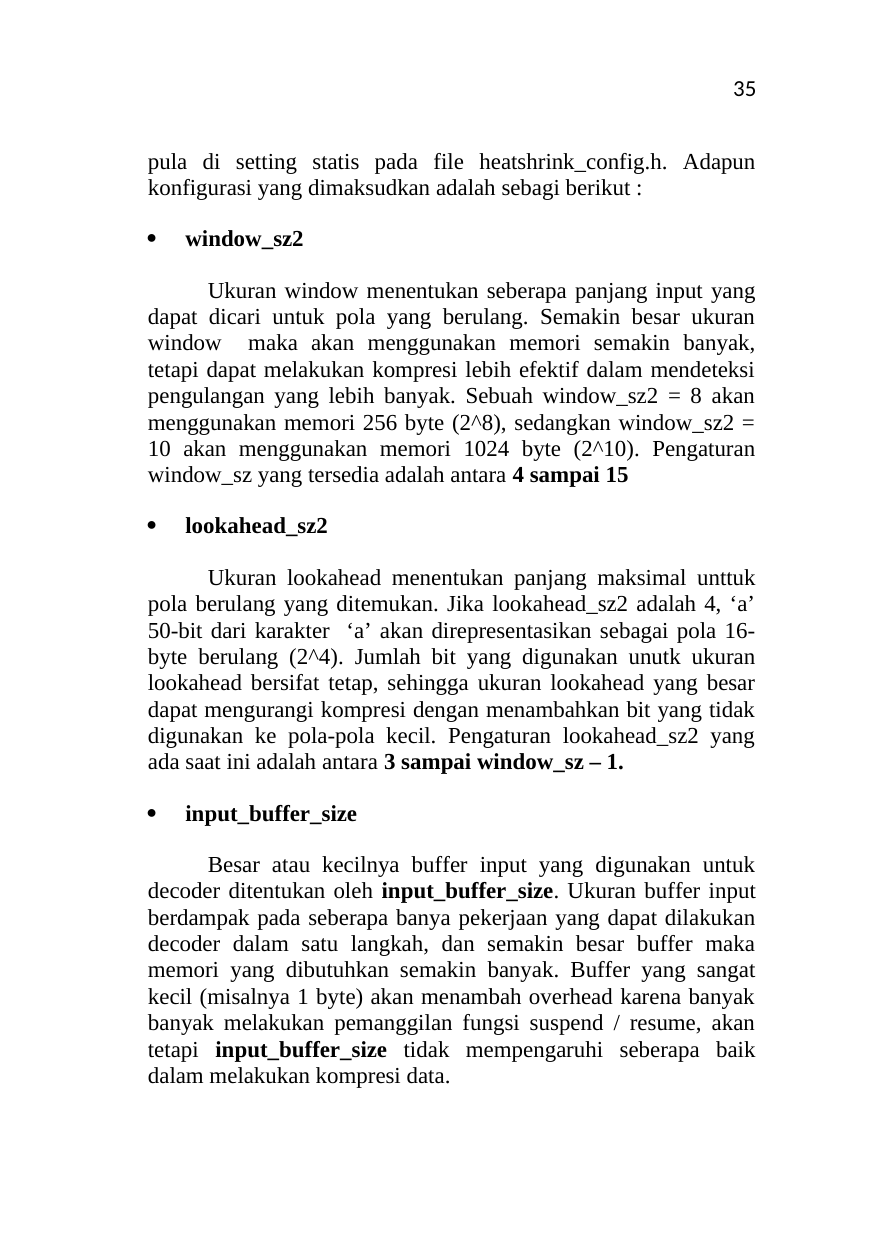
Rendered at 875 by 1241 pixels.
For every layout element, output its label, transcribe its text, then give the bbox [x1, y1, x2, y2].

list lookahead_sz2 [148, 513, 756, 539]
text Ukuran window menentukan seberapa panjang input yang dapat dicari untuk pola yang berulang. Semakin besar ukuran window maka akan menggunakan memori semakin banyak, tetapi dapat melakukan kompresi lebih efektif dalam mendeteksi pengulangan yang lebih banyak. Sebuah window_sz2 = 8 akan menggunakan memori 256 byte (2^8), sedangkan window_sz2 = 10 akan menggunakan memori 1024 byte (2^10). Pengaturan window_sz yang tersedia adalah antara 4 sampai 15 [148, 277, 756, 488]
text Ukuran lookahead menentukan panjang maksimal unttuk pola berulang yang ditemukan. Jika lookahead_sz2 adalah 4, ‘a’ 50-bit dari karakter ‘a’ akan direpresentasikan sebagai pola 16-byte berulang (2^4). Jumlah bit yang digunakan unutk ukuran lookahead bersifat tetap, sehingga ukuran lookahead yang besar dapat mengurangi kompresi dengan menambahkan bit yang tidak digunakan ke pola-pola kecil. Pengaturan lookahead_sz2 yang ada saat ini adalah antara 3 sampai window_sz – 1. [148, 564, 756, 775]
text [148, 148, 756, 200]
text Besar atau kecilnya buffer input yang digunakan untuk decoder ditentukan oleh input_buffer_size. Ukuran buffer input berdampak pada seberapa banya pekerjaan yang dapat dilakukan decoder dalam satu langkah, dan semakin besar buffer maka memori yang dibutuhkan semakin banyak. Buffer yang sangat kecil (misalnya 1 byte) akan menambah overhead karena banyak banyak melakukan pemanggilan fungsi suspend / resume, akan tetapi input_buffer_size tidak mempengaruhi seberapa baik dalam melakukan kompresi data. [148, 851, 756, 1088]
list input_buffer_size [148, 800, 756, 826]
list window_sz2 [148, 225, 756, 252]
